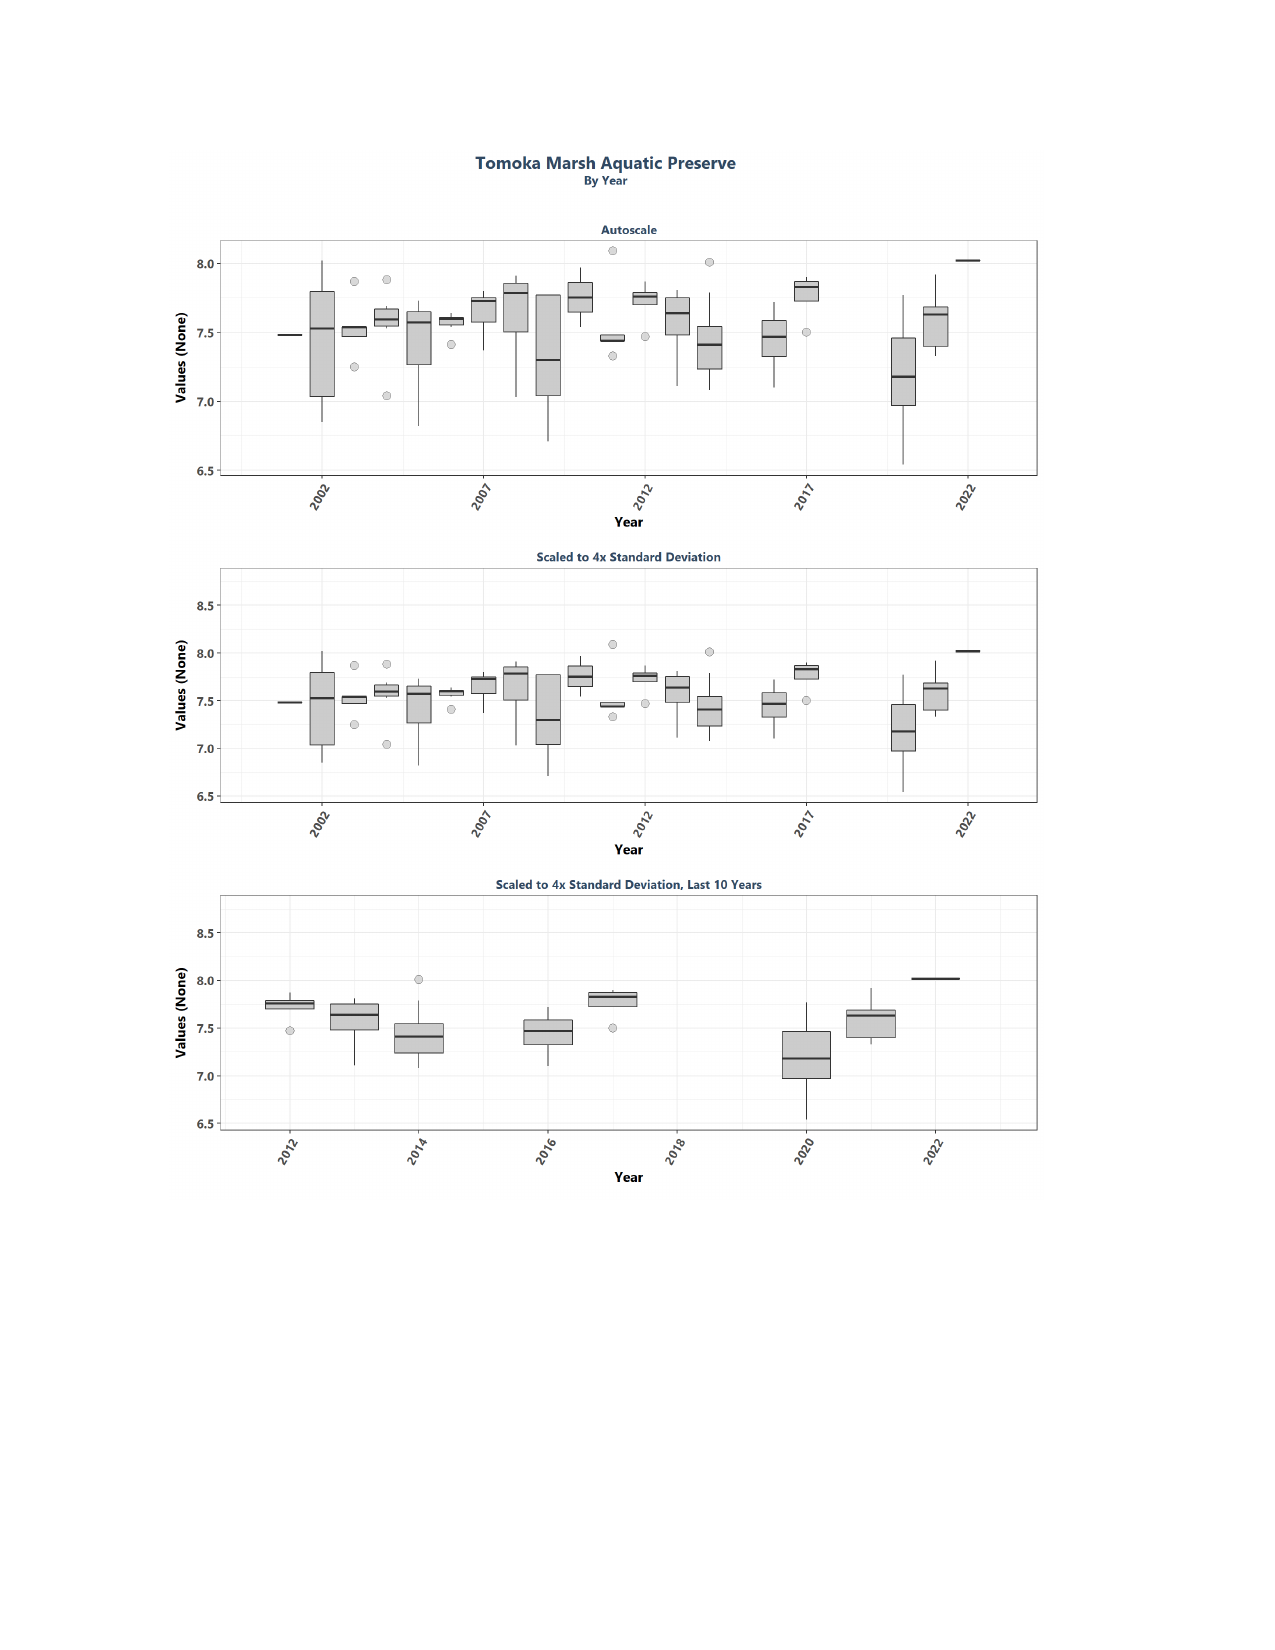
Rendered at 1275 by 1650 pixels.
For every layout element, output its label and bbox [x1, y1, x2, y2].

picture [168, 150, 1044, 1200]
